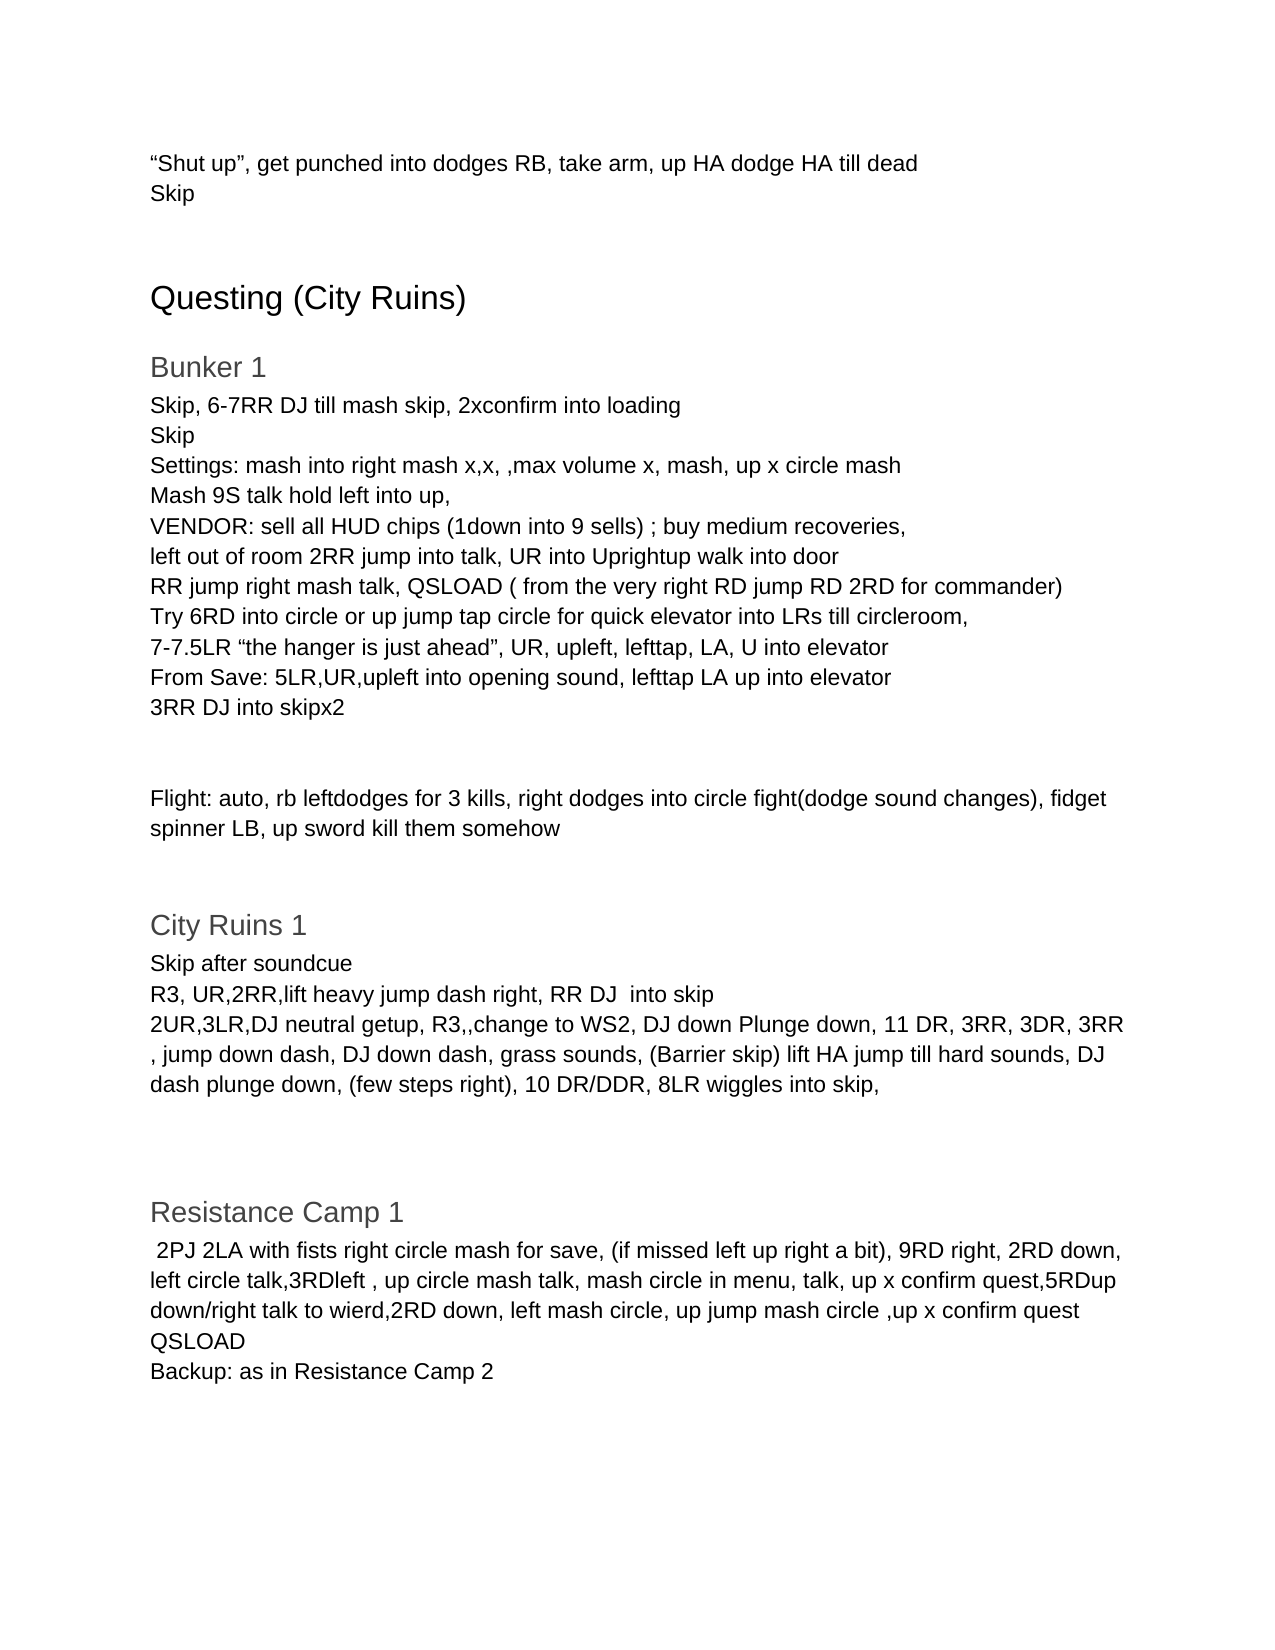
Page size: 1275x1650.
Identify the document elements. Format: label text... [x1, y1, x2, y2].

text QSLOAD [150, 1328, 1125, 1354]
text Try 6RD into circle or up jump tap circle for quick elevator into LRs till circleroom, [150, 603, 1125, 629]
text Skip, 6-7RR DJ till mash skip, 2xconfirm into loading [150, 392, 1125, 418]
subtitle City Ruins 1 [150, 908, 1125, 942]
text 7-7.5LR “the hanger is just ahead”, UR, upleft, lefttap, LA, U into elevator [150, 633, 1125, 660]
text Settings: mash into right mash x,x, ,max volume x, mash, up x circle mash [150, 452, 1125, 478]
text RR jump right mash talk, QSLOAD ( from the very right RD jump RD 2RD for commander) [150, 573, 1125, 599]
text 2PJ 2LA with fists right circle mash for save, (if missed left up right a bit), 9RD right, 2RD down, left circle talk,3RDleft , up circle mash talk, mash circle in menu, talk, up x confirm quest,5RDup down/right talk to wierd,2RD down, left mash circle, up jump mash circle ,up x confirm quest [150, 1237, 1125, 1324]
text R3, UR,2RR,lift heavy jump dash right, RR DJ into skip [150, 981, 1125, 1007]
text Flight: auto, rb leftdodges for 3 kills, right dodges into circle fight(dodge sound changes), fidget spinner LB, up sword kill them somehow [150, 784, 1125, 841]
subtitle Questing (City Ruins) [150, 278, 1125, 317]
text Skip [150, 422, 1125, 448]
text “Shut up”, get punched into dodges RB, take arm, up HA dodge HA till dead [150, 150, 1125, 176]
text Skip after soundcue [150, 950, 1125, 977]
text 3RR DJ into skipx2 [150, 694, 1125, 720]
text left out of room 2RR jump into talk, UR into Uprightup walk into door [150, 543, 1125, 569]
text VENDOR: sell all HUD chips (1down into 9 sells) ; buy medium recoveries, [150, 513, 1125, 539]
text 2UR,3LR,DJ neutral getup, R3,,change to WS2, DJ down Plunge down, 11 DR, 3RR, 3DR, 3RR , jump down dash, DJ down dash, grass sounds, (Barrier skip) lift HA jump till hard sounds, DJ dash plunge down, (few steps right), 10 DR/DDR, 8LR wiggles into skip, [150, 1011, 1125, 1097]
text Skip [150, 180, 1125, 207]
text From Save: 5LR,UR,upleft into opening sound, lefttap LA up into elevator [150, 664, 1125, 690]
subtitle Resistance Camp 1 [150, 1195, 1125, 1229]
text Backup: as in Resistance Camp 2 [150, 1358, 1125, 1384]
subtitle Bunker 1 [150, 350, 1125, 383]
text Mash 9S talk hold left into up, [150, 482, 1125, 509]
